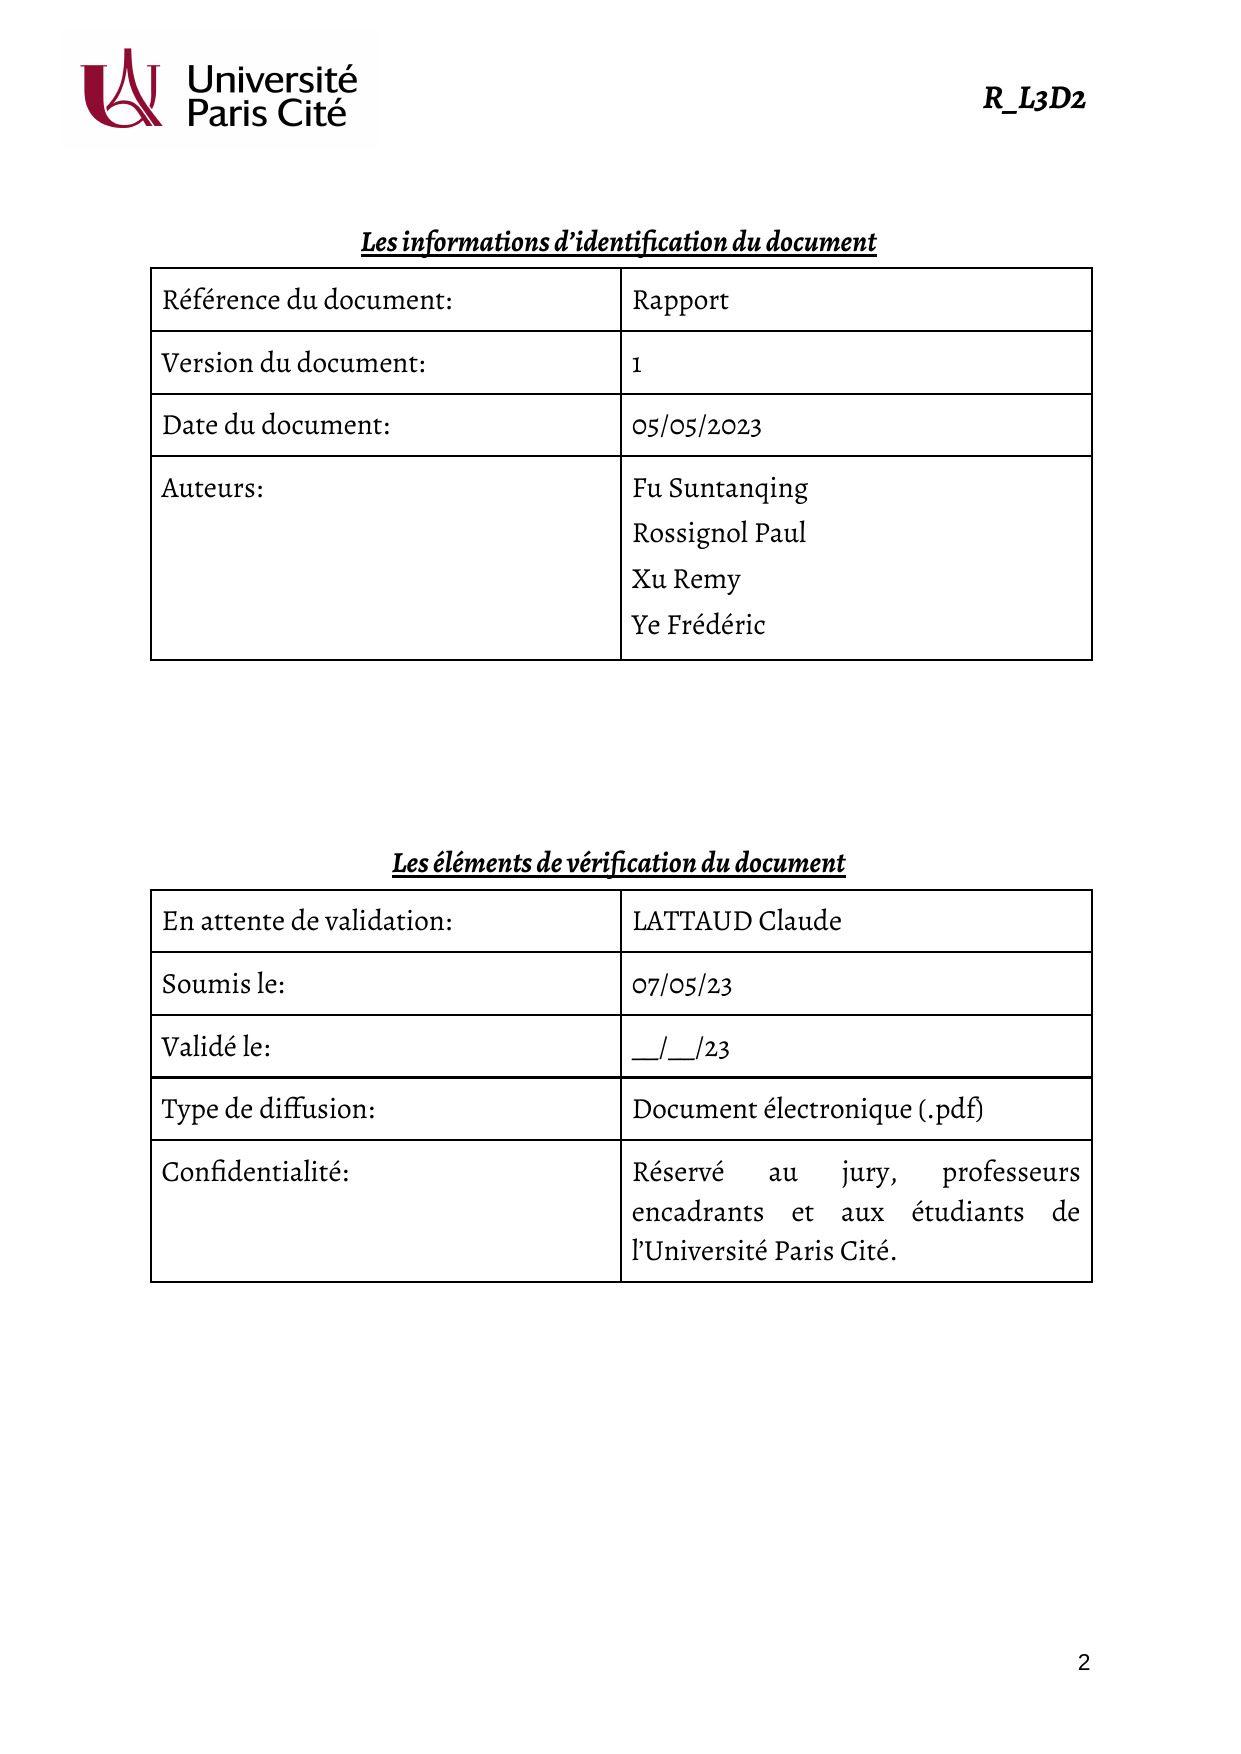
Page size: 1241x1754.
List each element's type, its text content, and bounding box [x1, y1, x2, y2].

table_cell Version du document: [152, 332, 620, 392]
table_cell Type de diffusion: [152, 1079, 620, 1139]
table_cell Fu Suntanqing Rossignol Paul Xu Remy Ye Frédéric [622, 457, 1091, 658]
picture [59, 29, 380, 150]
table_cell Date du document: [152, 395, 620, 455]
table_cell Soumis le: [152, 953, 620, 1014]
table_cell Réservé au jury, professeurs encadrants et aux étudiants de l’Université Paris Cité. [622, 1141, 1091, 1281]
table_header En attente de validation: [152, 891, 620, 951]
text Les éléments de vérification du document [150, 843, 1090, 883]
table_cell __/__/23 [622, 1016, 1091, 1076]
table_cell Validé le: [152, 1016, 620, 1076]
table_header Référence du document: [152, 269, 620, 330]
table_cell 05/05/2023 [622, 395, 1091, 455]
table_cell 1 [622, 332, 1091, 392]
text Les informations d’identification du document [150, 222, 1090, 261]
table_header Rapport [622, 269, 1091, 330]
table_cell Auteurs: [152, 457, 620, 658]
table_cell Confidentialité: [152, 1141, 620, 1281]
table_header LATTAUD Claude [622, 891, 1091, 951]
table_cell 07/05/23 [622, 953, 1091, 1014]
table_cell Document électronique (.pdf) [622, 1079, 1091, 1139]
